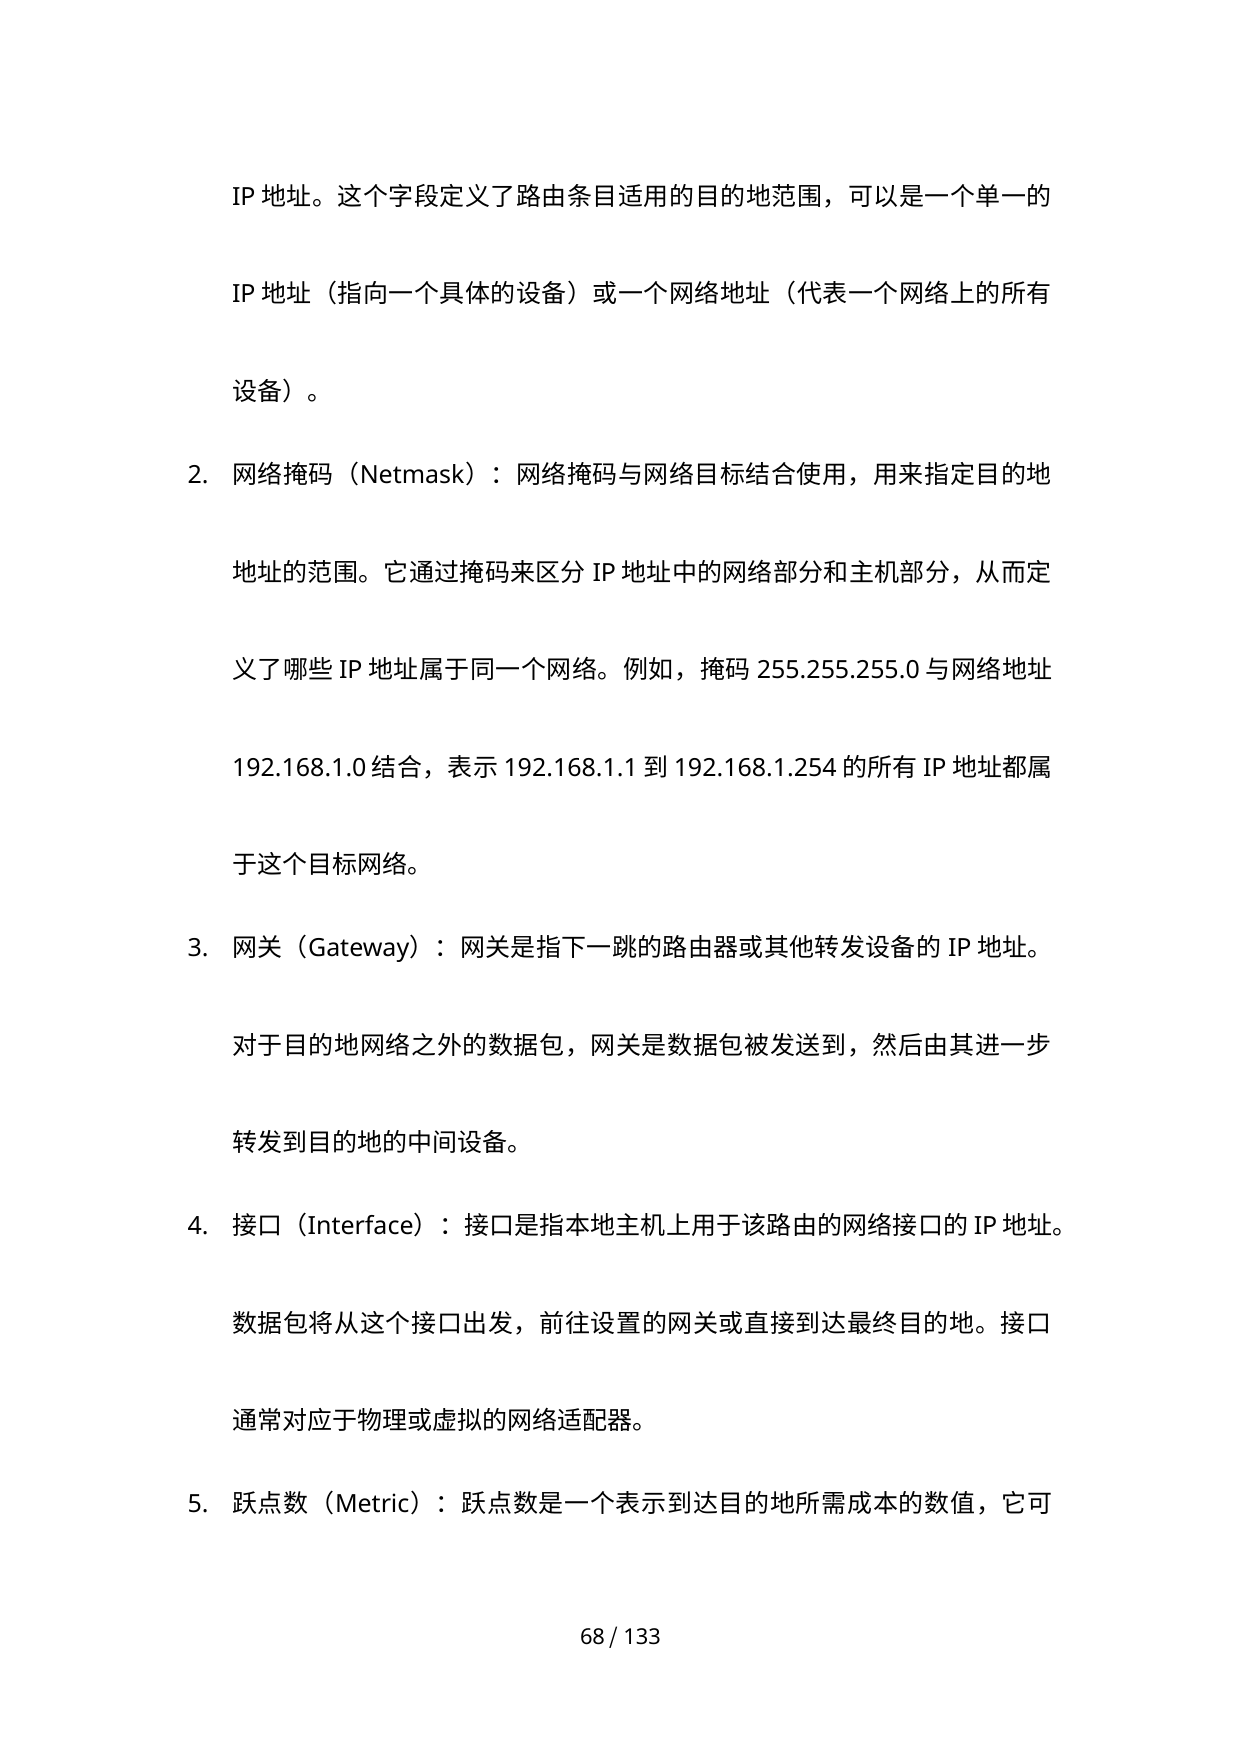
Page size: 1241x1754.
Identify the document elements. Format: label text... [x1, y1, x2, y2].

list 网络掩码（Netmask）：网络掩码与网络目标结合使用，用来指定目的地地址的范围。它通过掩码来区分IP地址中的网络部分和主机部分，从而定义了哪些IP地址属于同一个网络。例如，掩码255.255.255.0与网络地址192.168.1.0结合，表示192.168.1.1到192.168.1.254的所有IP地址都属于这个目标网络。 [187, 440, 1053, 895]
list 网关（Gateway）：网关是指下一跳的路由器或其他转发设备的IP地址。对于目的地网络之外的数据包，网关是数据包被发送到，然后由其进一步转发到目的地的中间设备。 [187, 913, 1053, 1173]
list 接口（Interface）：接口是指本地主机上用于该路由的网络接口的IP地址。数据包将从这个接口出发，前往设置的网关或直接到达最终目的地。接口通常对应于物理或虚拟的网络适配器。 [187, 1191, 1053, 1451]
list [187, 1469, 1053, 1534]
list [187, 162, 1053, 422]
